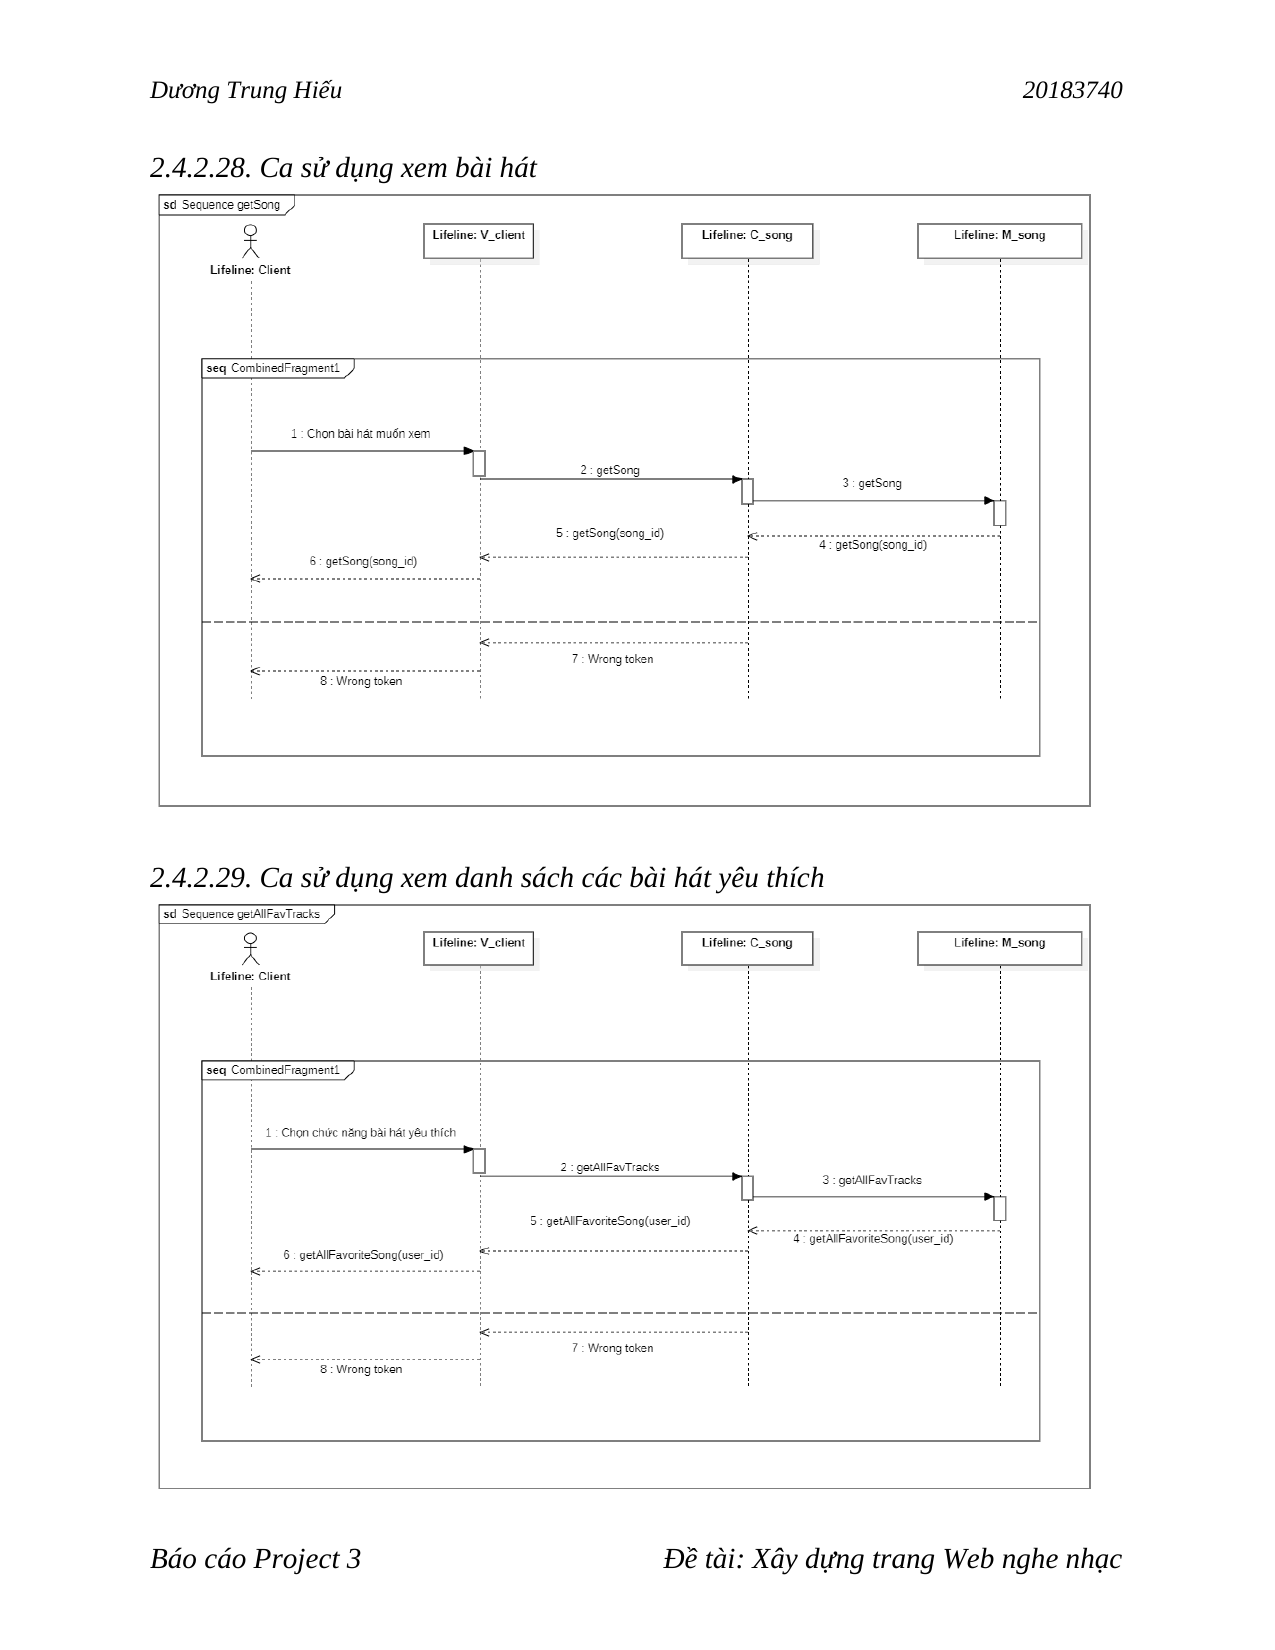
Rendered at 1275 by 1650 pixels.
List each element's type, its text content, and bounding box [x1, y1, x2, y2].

subtitle 2.4.2.28. Ca sử dụng xem bài hát [150, 150, 1125, 183]
subtitle 2.4.2.29. Ca sử dụng xem danh sách các bài hát yêu thích [150, 860, 1125, 894]
picture [150, 896, 1125, 1497]
picture [150, 186, 1125, 841]
